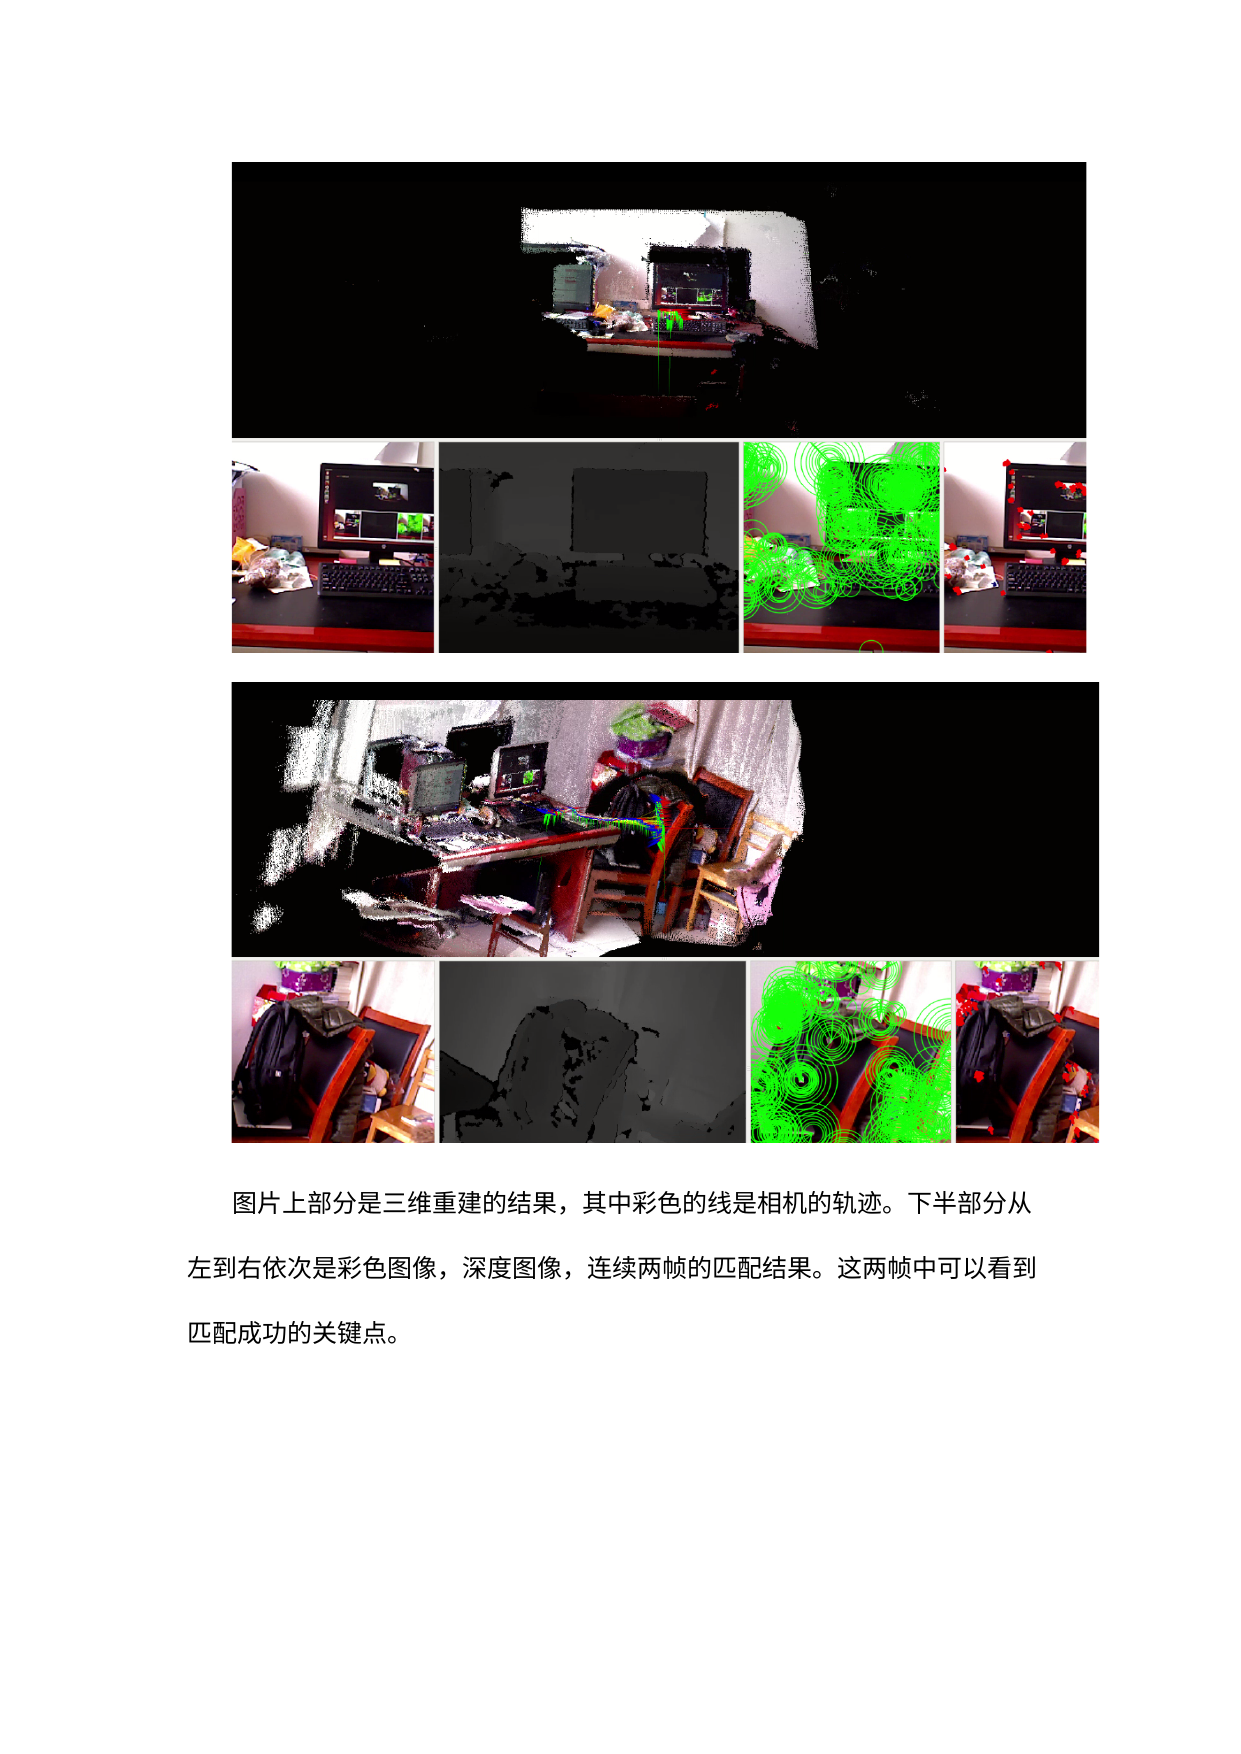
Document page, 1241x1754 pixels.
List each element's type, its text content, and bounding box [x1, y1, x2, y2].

text 图片上部分是三维重建的结果，其中彩色的线是相机的轨迹。下半部分从左到右依次是彩色图像，深度图像，连续两帧的匹配结果。这两帧中可以看到匹配成功的关键点。 [187, 1169, 1053, 1364]
picture [231, 162, 1087, 653]
picture [231, 682, 1100, 1143]
